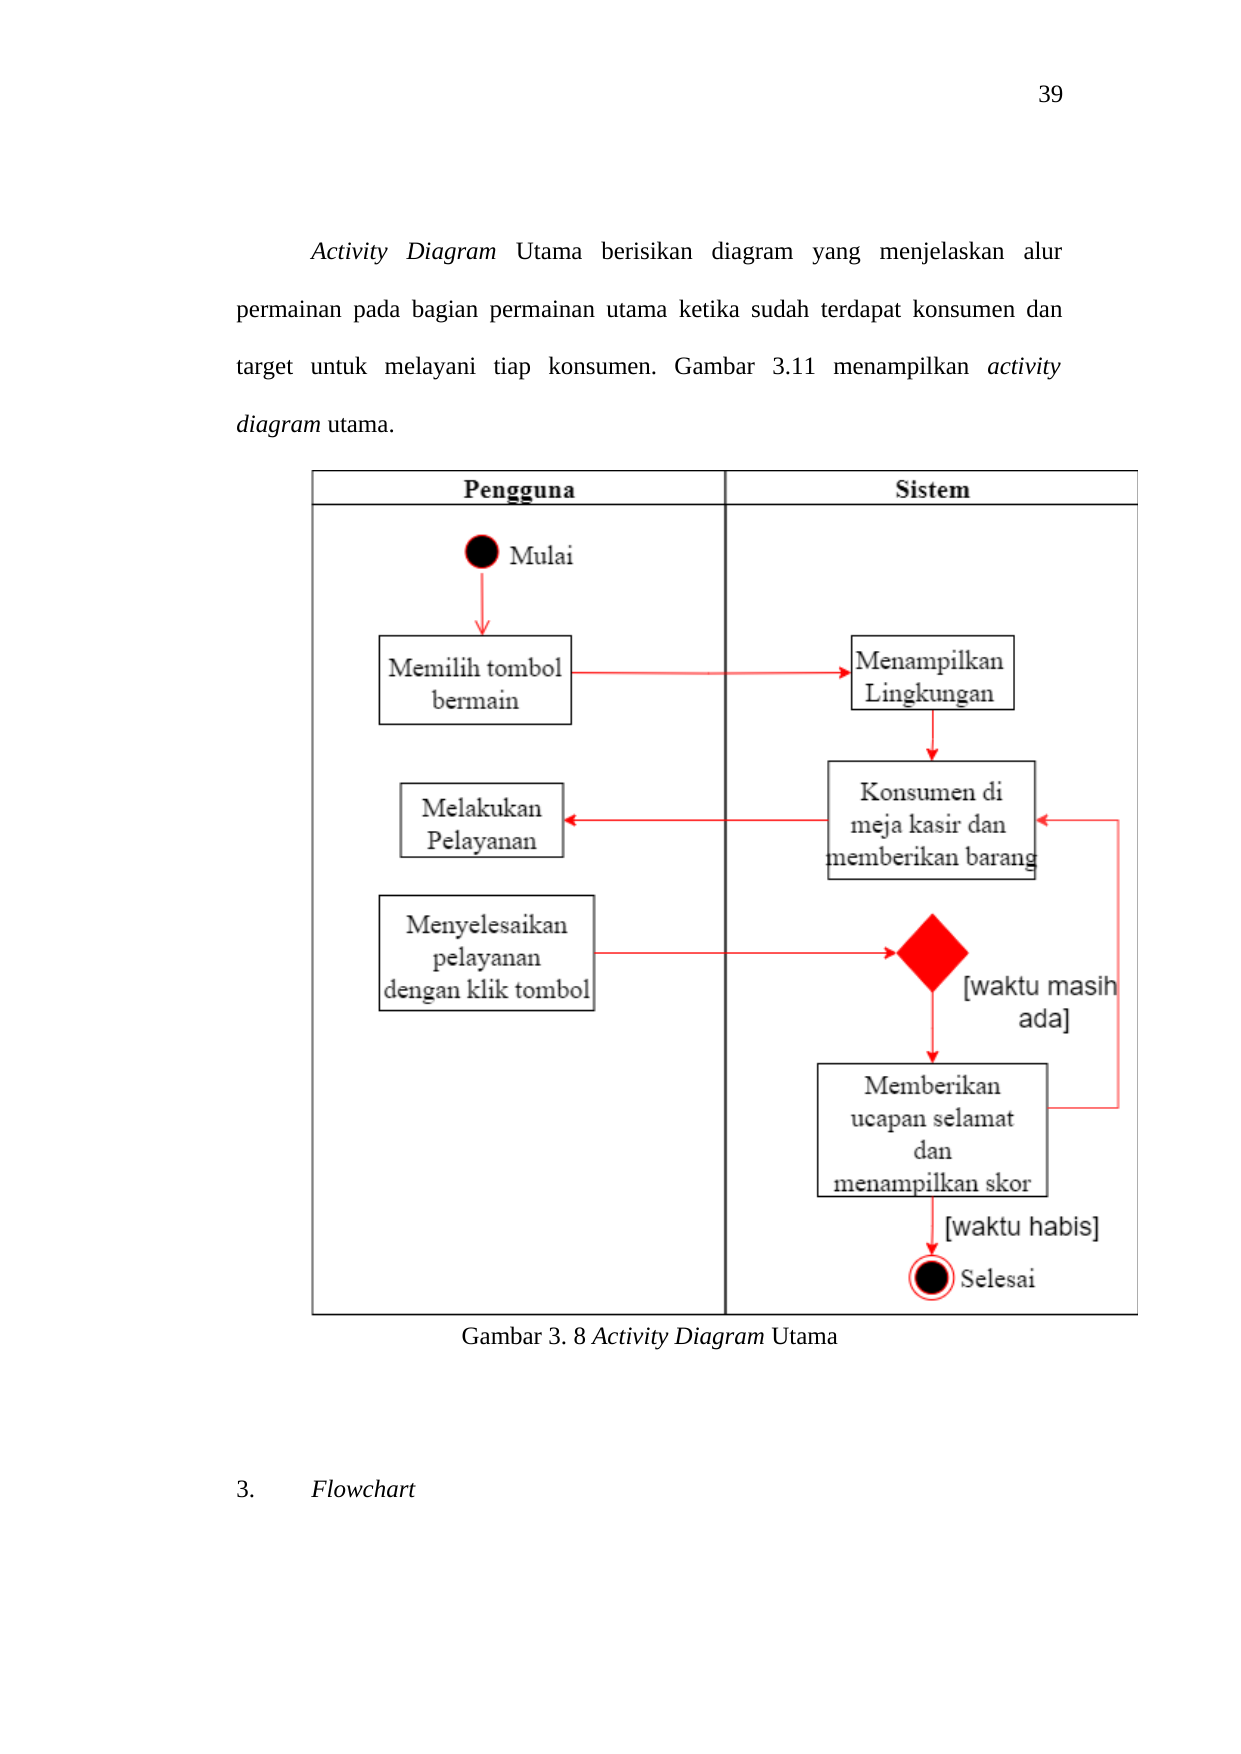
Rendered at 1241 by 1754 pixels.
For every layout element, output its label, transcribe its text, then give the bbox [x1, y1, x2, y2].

list Flowchart [236, 1474, 1063, 1503]
text Activity Diagram Utama berisikan diagram yang menjelaskan alur permainan pada bagian permainan utama ketika sudah terdapat konsumen dan target untuk melayani tiap konsumen. Gambar 3.11 menampilkan activity diagram utama. [236, 236, 1063, 437]
text Gambar 3. 8 Activity Diagram Utama [236, 1321, 1063, 1350]
picture [311, 470, 1138, 1317]
